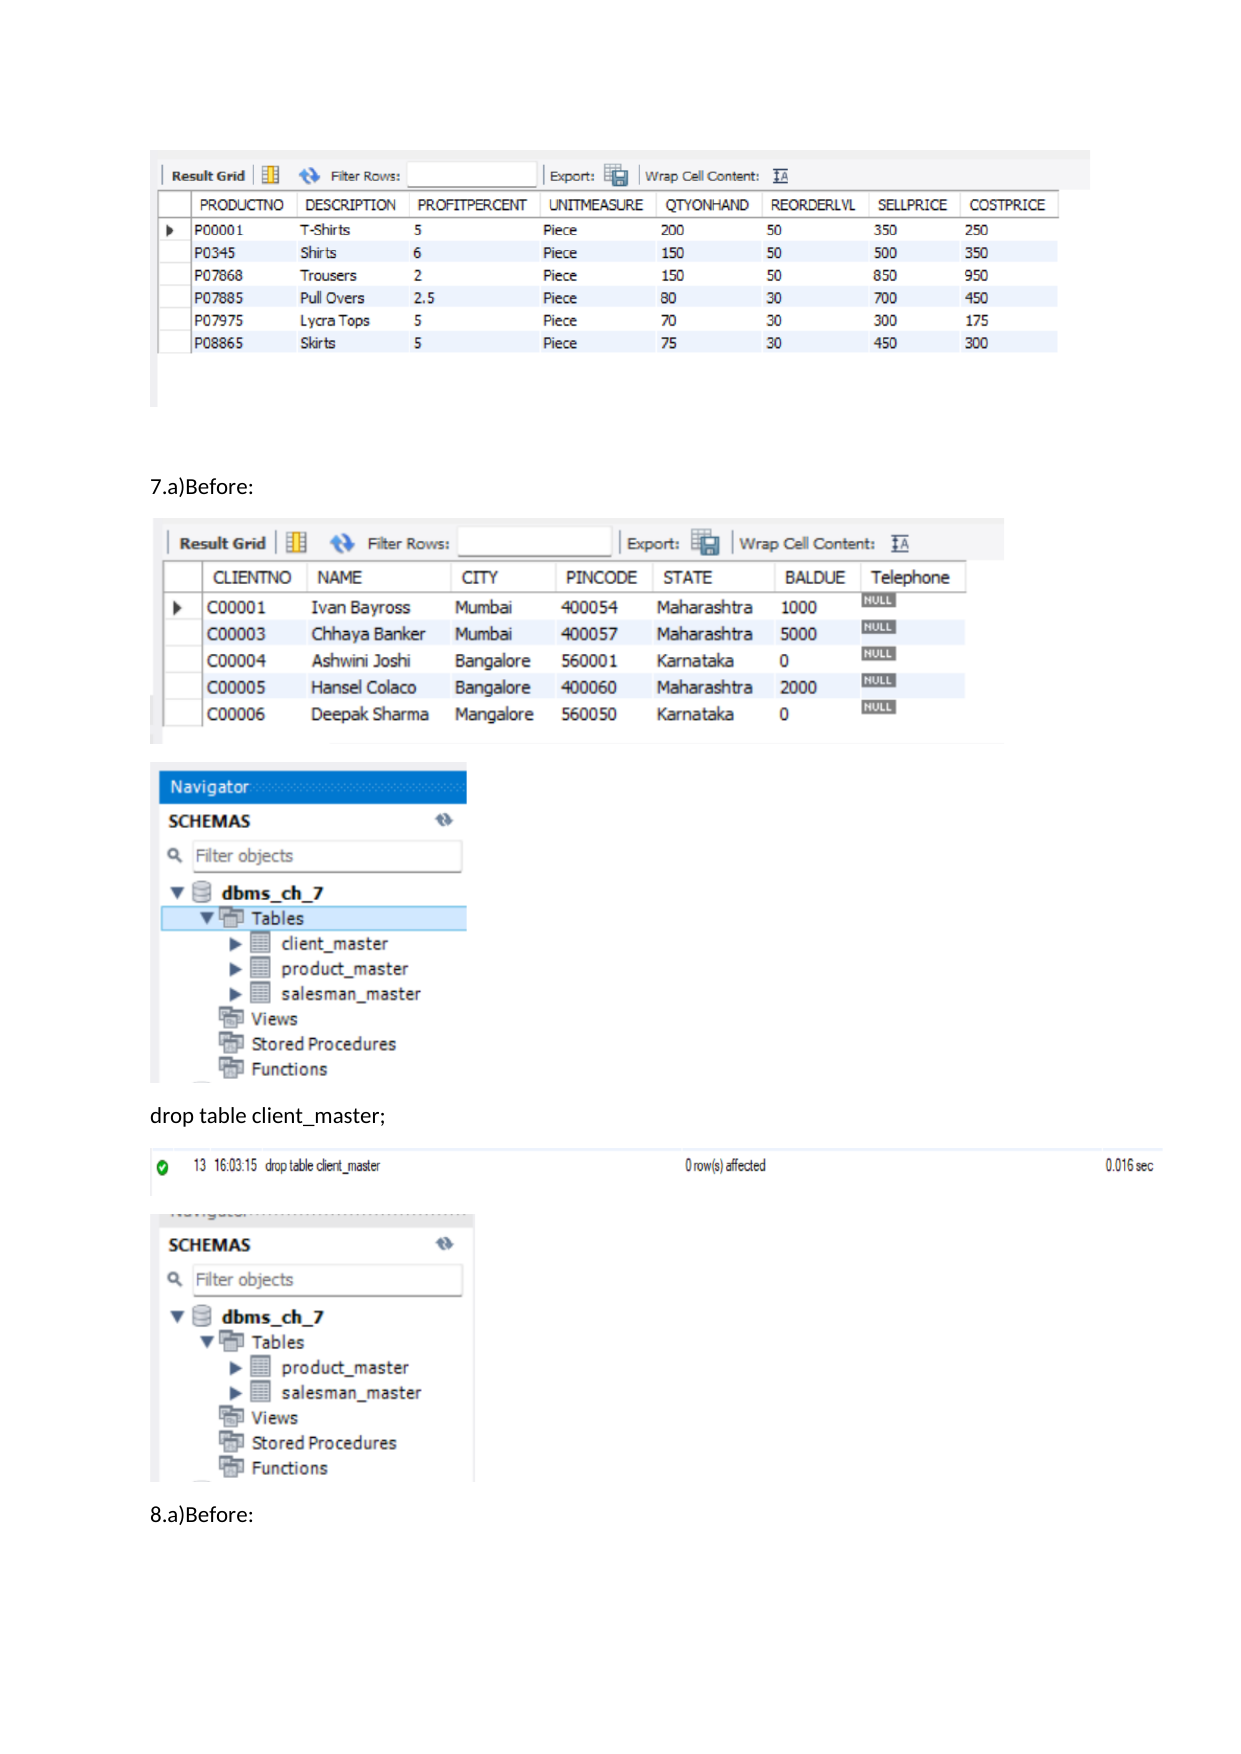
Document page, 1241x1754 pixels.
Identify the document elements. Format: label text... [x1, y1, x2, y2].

text drop table client_master; [150, 1101, 1090, 1129]
picture [150, 1214, 476, 1482]
picture [150, 1148, 1163, 1196]
picture [150, 762, 467, 1083]
picture [150, 150, 1091, 407]
text 8.a)Before: [150, 1500, 1090, 1528]
picture [150, 518, 1005, 744]
text 7.a)Before: [150, 472, 1090, 500]
